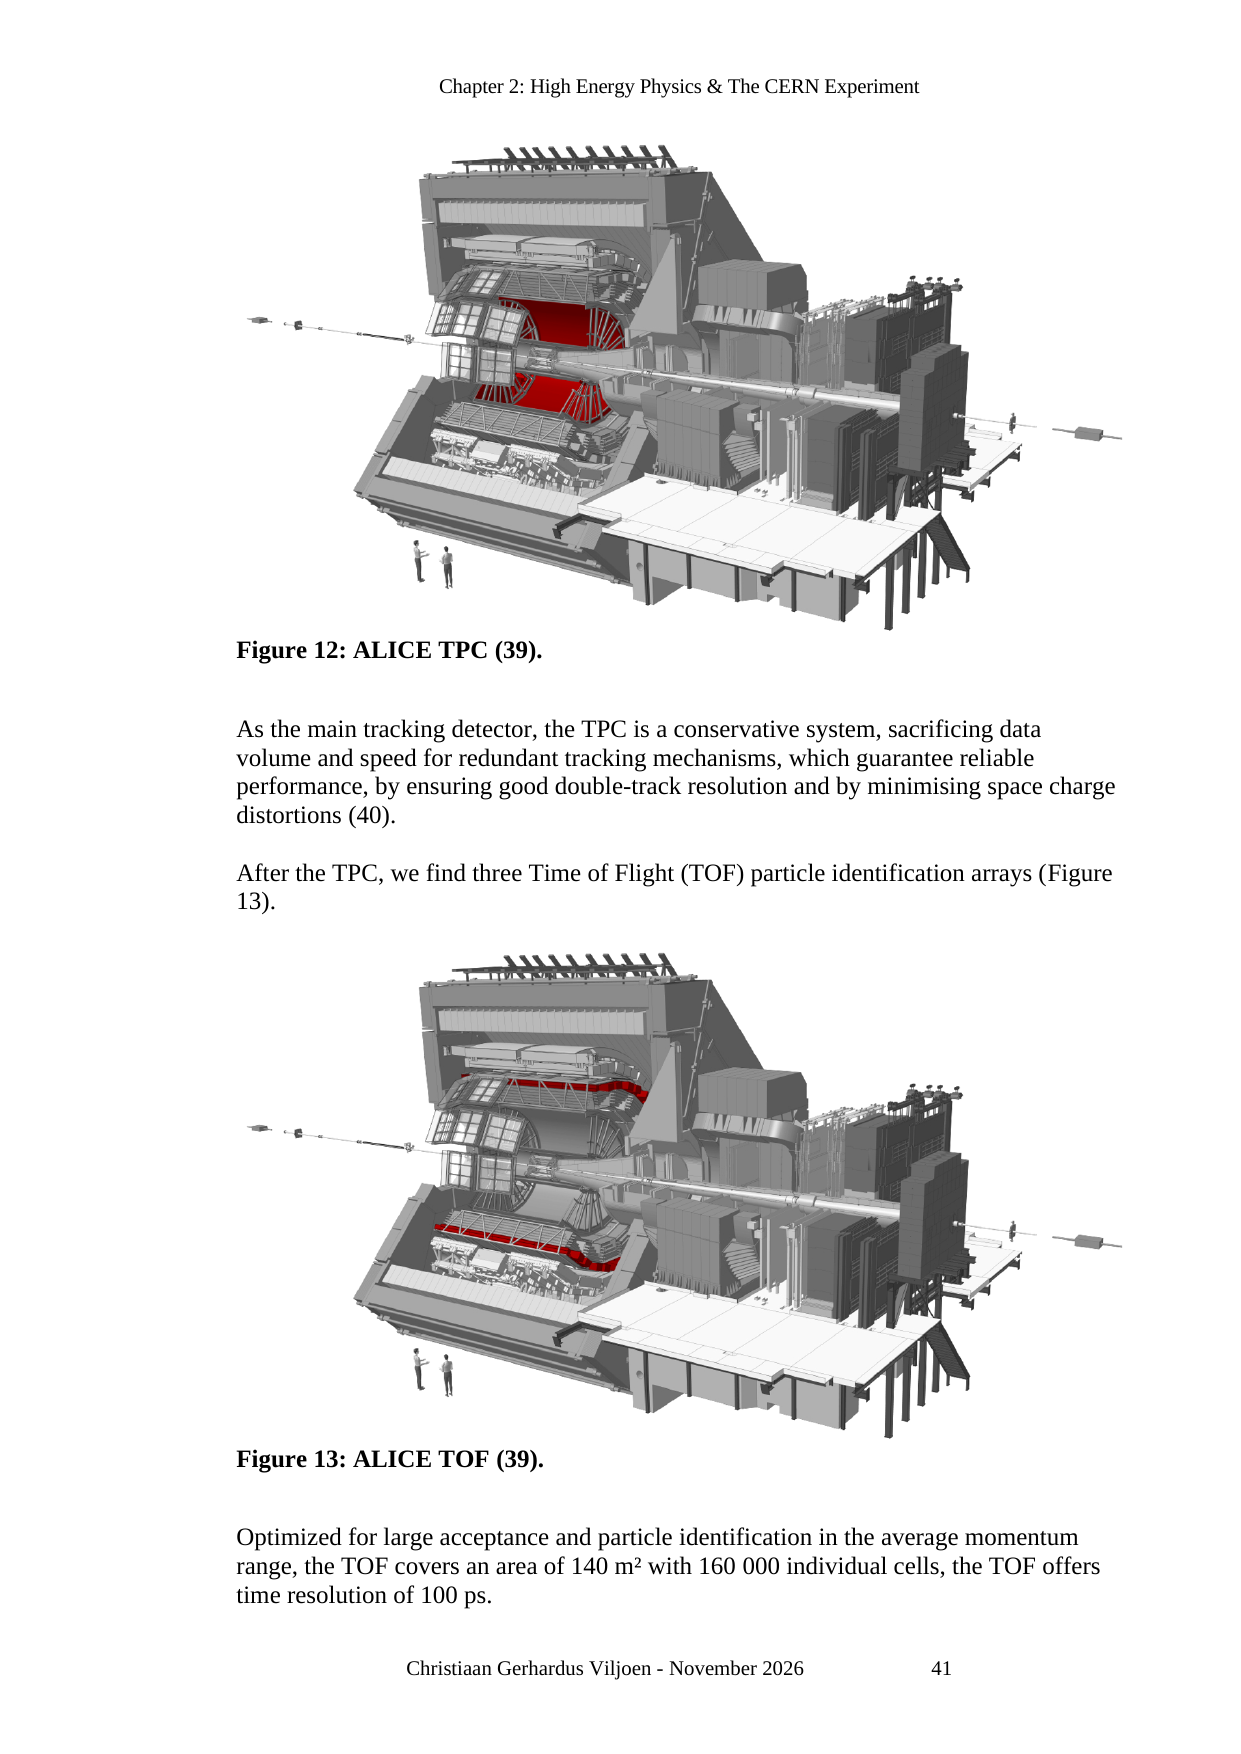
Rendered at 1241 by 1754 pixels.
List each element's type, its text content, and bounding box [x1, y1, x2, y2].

picture [236, 135, 1123, 636]
picture [236, 943, 1123, 1444]
text As the main tracking detector, the TPC is a conservative system, sacrificing data volume and speed for redundant tracking mechanisms, which guarantee reliable performance, by ensuring good double-track resolution and by minimising space charge distortions . [236, 714, 1122, 829]
text Optimized for large acceptance and particle identification in the average momentum range, the TOF covers an area of 140 m² with 160 000 individual cells, the TOF offers time resolution of 100 ps. [236, 1522, 1122, 1608]
text Figure 12: ALICE TPC . [236, 636, 1122, 664]
text After the TPC, we find three Time of Flight (TOF) particle identification arrays (Figure 13). [236, 858, 1122, 915]
text Figure 13: ALICE TOF . [236, 1444, 1122, 1473]
